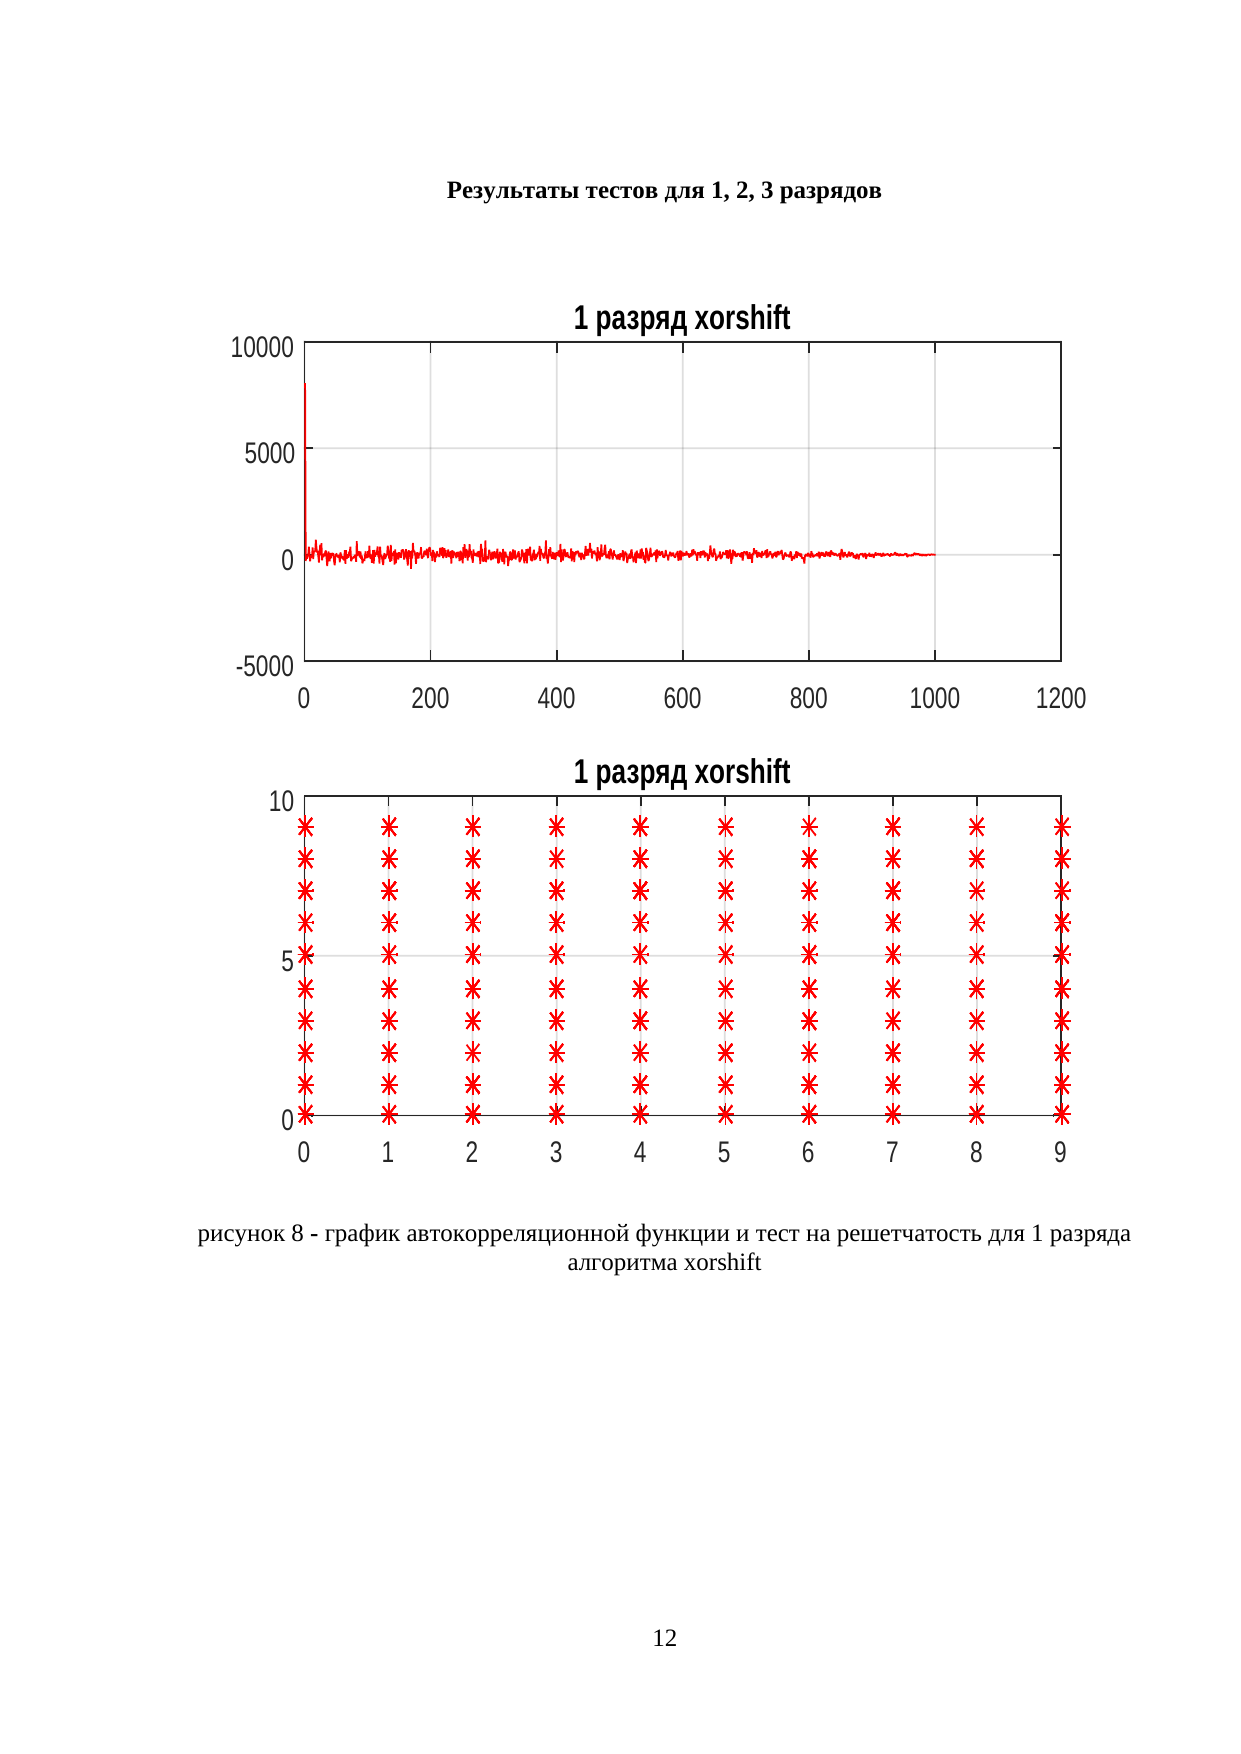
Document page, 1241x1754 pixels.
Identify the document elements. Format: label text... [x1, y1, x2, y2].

text Результаты тестов для 1, 2, 3 разрядов [177, 176, 1152, 204]
text рисунок 8 - график автокорреляционной функции и тест на решетчатость для 1 разряда алгоритма xorshift [177, 1219, 1152, 1276]
